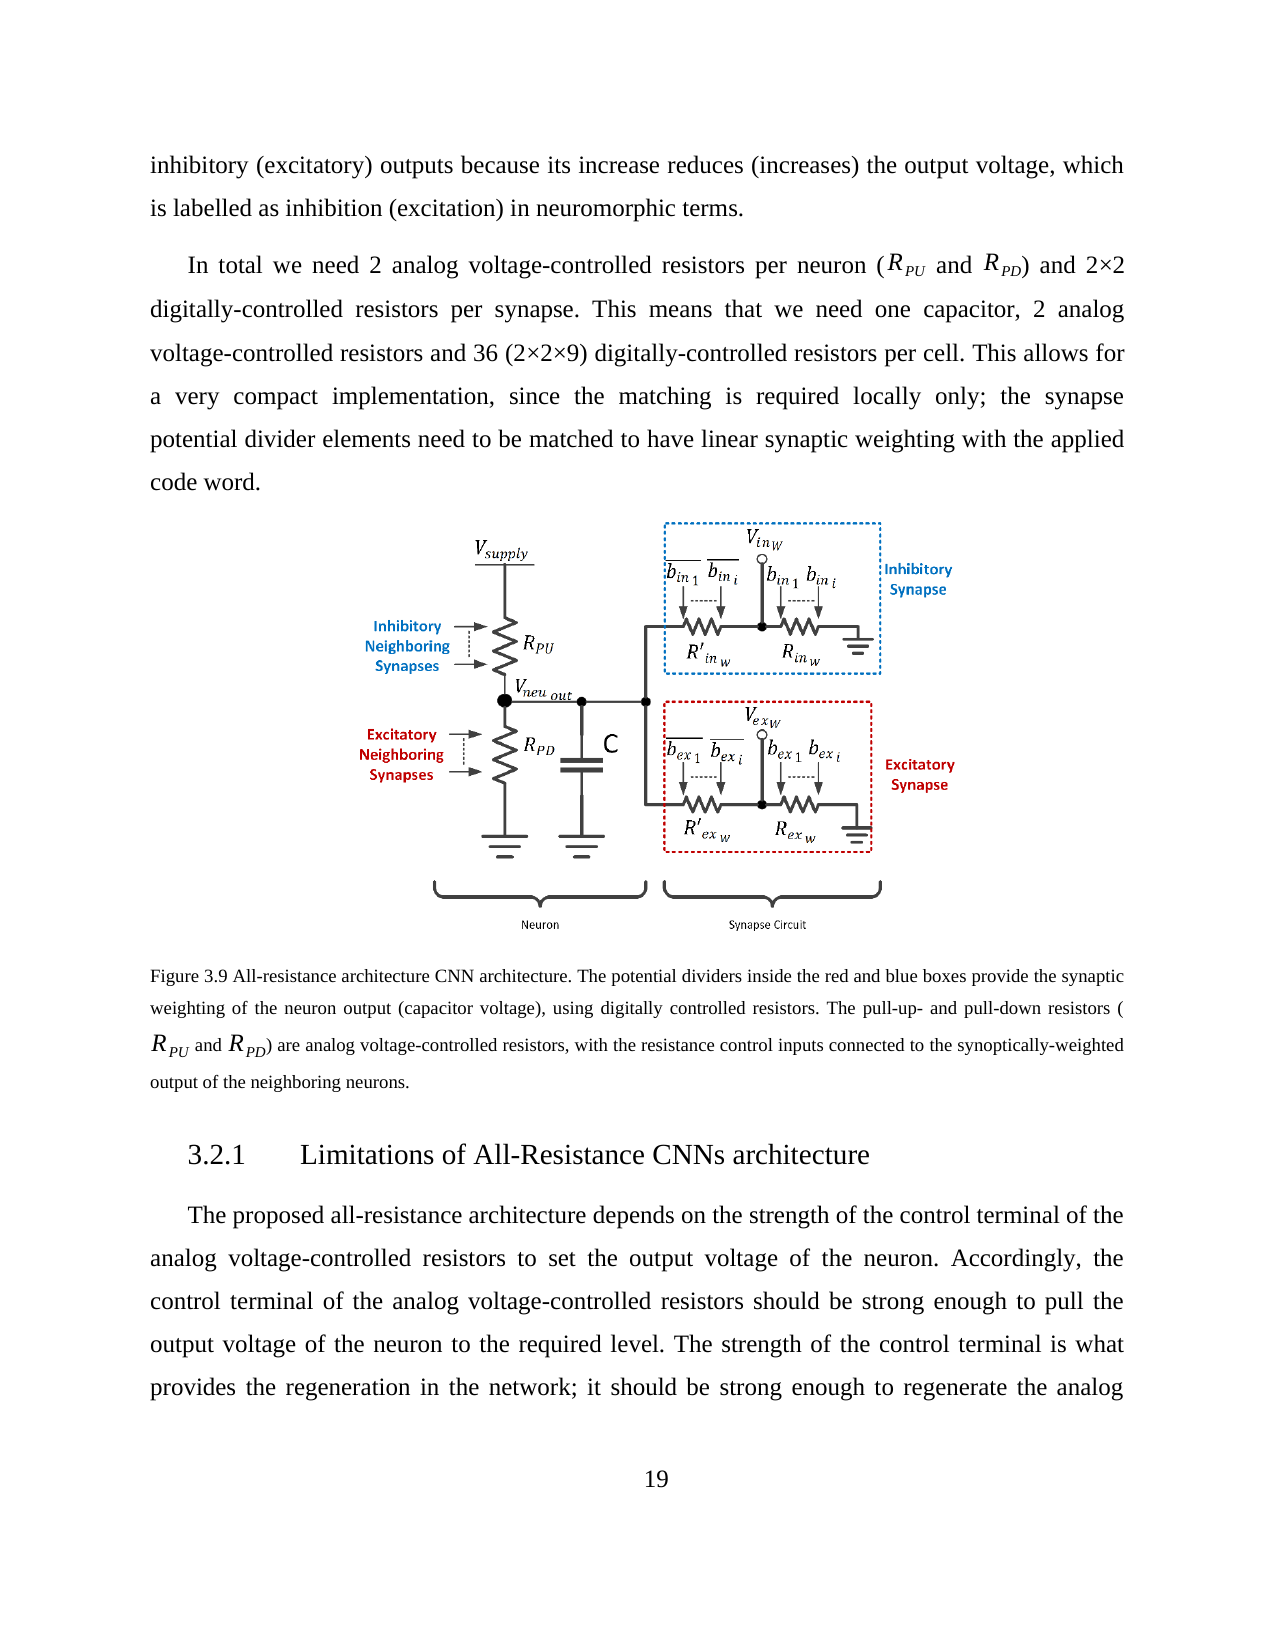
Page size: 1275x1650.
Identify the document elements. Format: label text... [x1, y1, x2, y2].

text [150, 1200, 1125, 1401]
subtitle Limitations of All-Resistance CNNs architecture [187, 1137, 1125, 1171]
text In total we need 2 analog voltage-controlled resistors per neuron ( and ) and 2×2 digitally-controlled resistors per synapse. This means that we need one capacitor, 2 analog voltage-controlled resistors and 36 (2×2×9) digitally-controlled resistors per cell. This allows for a very compact implementation, since the matching is required locally only; the synapse potential divider elements need to be matched to have linear synaptic weighting with the applied code word. [150, 249, 1125, 496]
picture [350, 522, 963, 938]
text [150, 150, 1125, 222]
text Figure ‎3.2 All-resistance architecture CNN architecture. The potential dividers inside the red and blue boxes provide the synaptic weighting of the neuron output (capacitor voltage), using digitally controlled resistors. The pull-up- and pull-down resistors ( and ) are analog voltage-controlled resistors, with the resistance control inputs connected to the synoptically-weighted output of the neighboring neurons. [150, 965, 1125, 1093]
